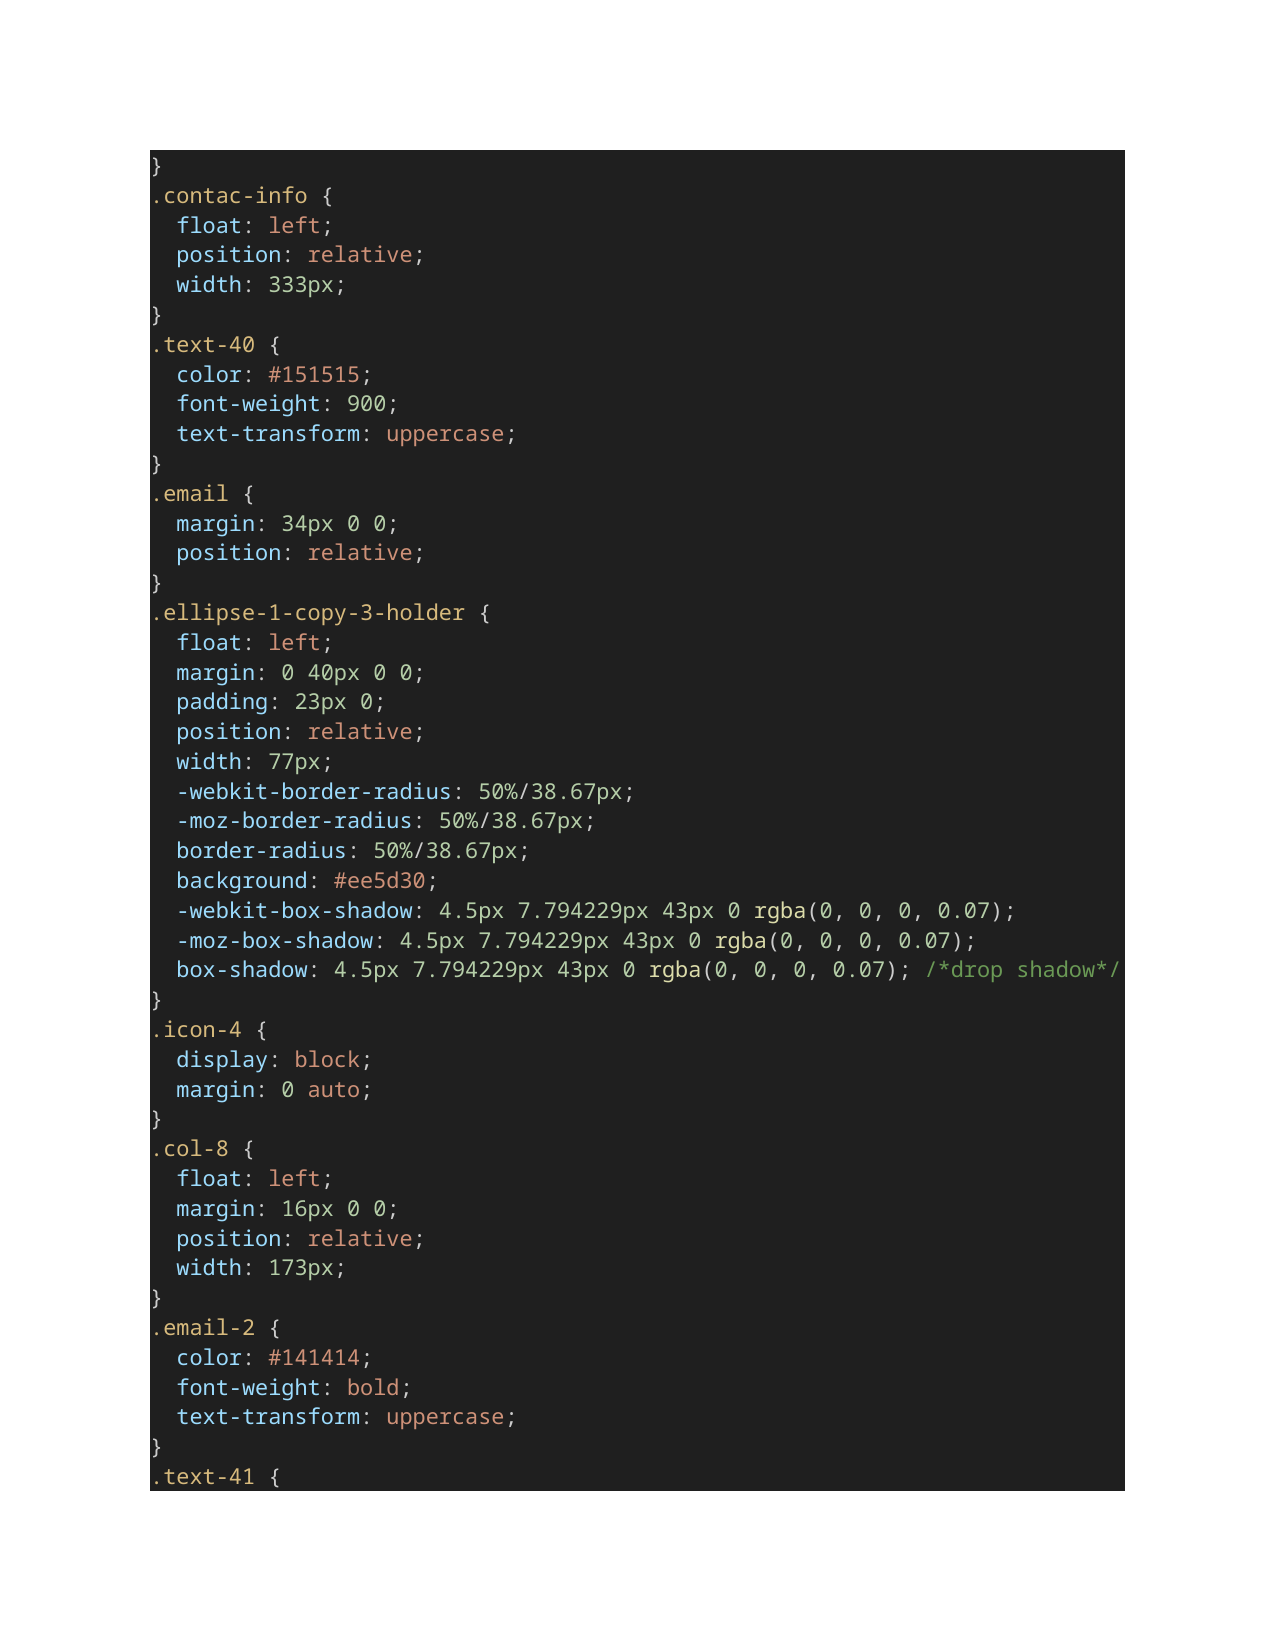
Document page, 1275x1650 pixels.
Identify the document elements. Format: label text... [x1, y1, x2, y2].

text font-weight: bold; [150, 1371, 1125, 1401]
text float: left; [150, 209, 1125, 239]
text margin: 0 auto; [150, 1073, 1125, 1103]
text .text-40 { [150, 329, 1125, 358]
text .ellipse-1-copy-3-holder { [150, 597, 1125, 627]
text } [150, 299, 1125, 329]
text .email { [150, 478, 1125, 507]
text width: 77px; [150, 746, 1125, 776]
text -moz-box-shadow: 4.5px 7.794229px 43px 0 rgba(0, 0, 0, 0.07); [150, 924, 1125, 954]
text display: block; [150, 1044, 1125, 1073]
text } [150, 567, 1125, 597]
text background: #ee5d30; [150, 865, 1125, 895]
text border-radius: 50%/38.67px; [150, 835, 1125, 865]
text font-weight: 900; [150, 388, 1125, 418]
text margin: 16px 0 0; [150, 1193, 1125, 1222]
text box-shadow: 4.5px 7.794229px 43px 0 rgba(0, 0, 0, 0.07); /*drop shadow*/ [150, 954, 1125, 984]
text } [150, 1282, 1125, 1312]
text float: left; [150, 627, 1125, 656]
text .text-41 { [150, 1461, 1125, 1491]
text text-transform: uppercase; [150, 418, 1125, 448]
text float: left; [150, 1163, 1125, 1193]
text padding: 23px 0; [150, 686, 1125, 716]
text .contac-info { [150, 180, 1125, 209]
text width: 333px; [150, 269, 1125, 299]
text position: relative; [150, 716, 1125, 746]
text .icon-4 { [150, 1014, 1125, 1044]
text color: #141414; [150, 1342, 1125, 1371]
text position: relative; [150, 239, 1125, 269]
text .email-2 { [150, 1312, 1125, 1342]
text position: relative; [150, 537, 1125, 567]
text color: #151515; [150, 358, 1125, 388]
text } [150, 984, 1125, 1014]
text margin: 34px 0 0; [150, 507, 1125, 537]
text -webkit-box-shadow: 4.5px 7.794229px 43px 0 rgba(0, 0, 0, 0.07); [150, 895, 1125, 924]
text } [150, 1431, 1125, 1461]
text margin: 0 40px 0 0; [150, 656, 1125, 686]
text } [150, 448, 1125, 478]
text } [150, 1103, 1125, 1133]
text width: 173px; [150, 1252, 1125, 1282]
text position: relative; [150, 1222, 1125, 1252]
text -moz-border-radius: 50%/38.67px; [150, 805, 1125, 835]
text } [150, 150, 1125, 180]
text text-transform: uppercase; [150, 1401, 1125, 1431]
text -webkit-border-radius: 50%/38.67px; [150, 776, 1125, 805]
text .col-8 { [150, 1133, 1125, 1163]
